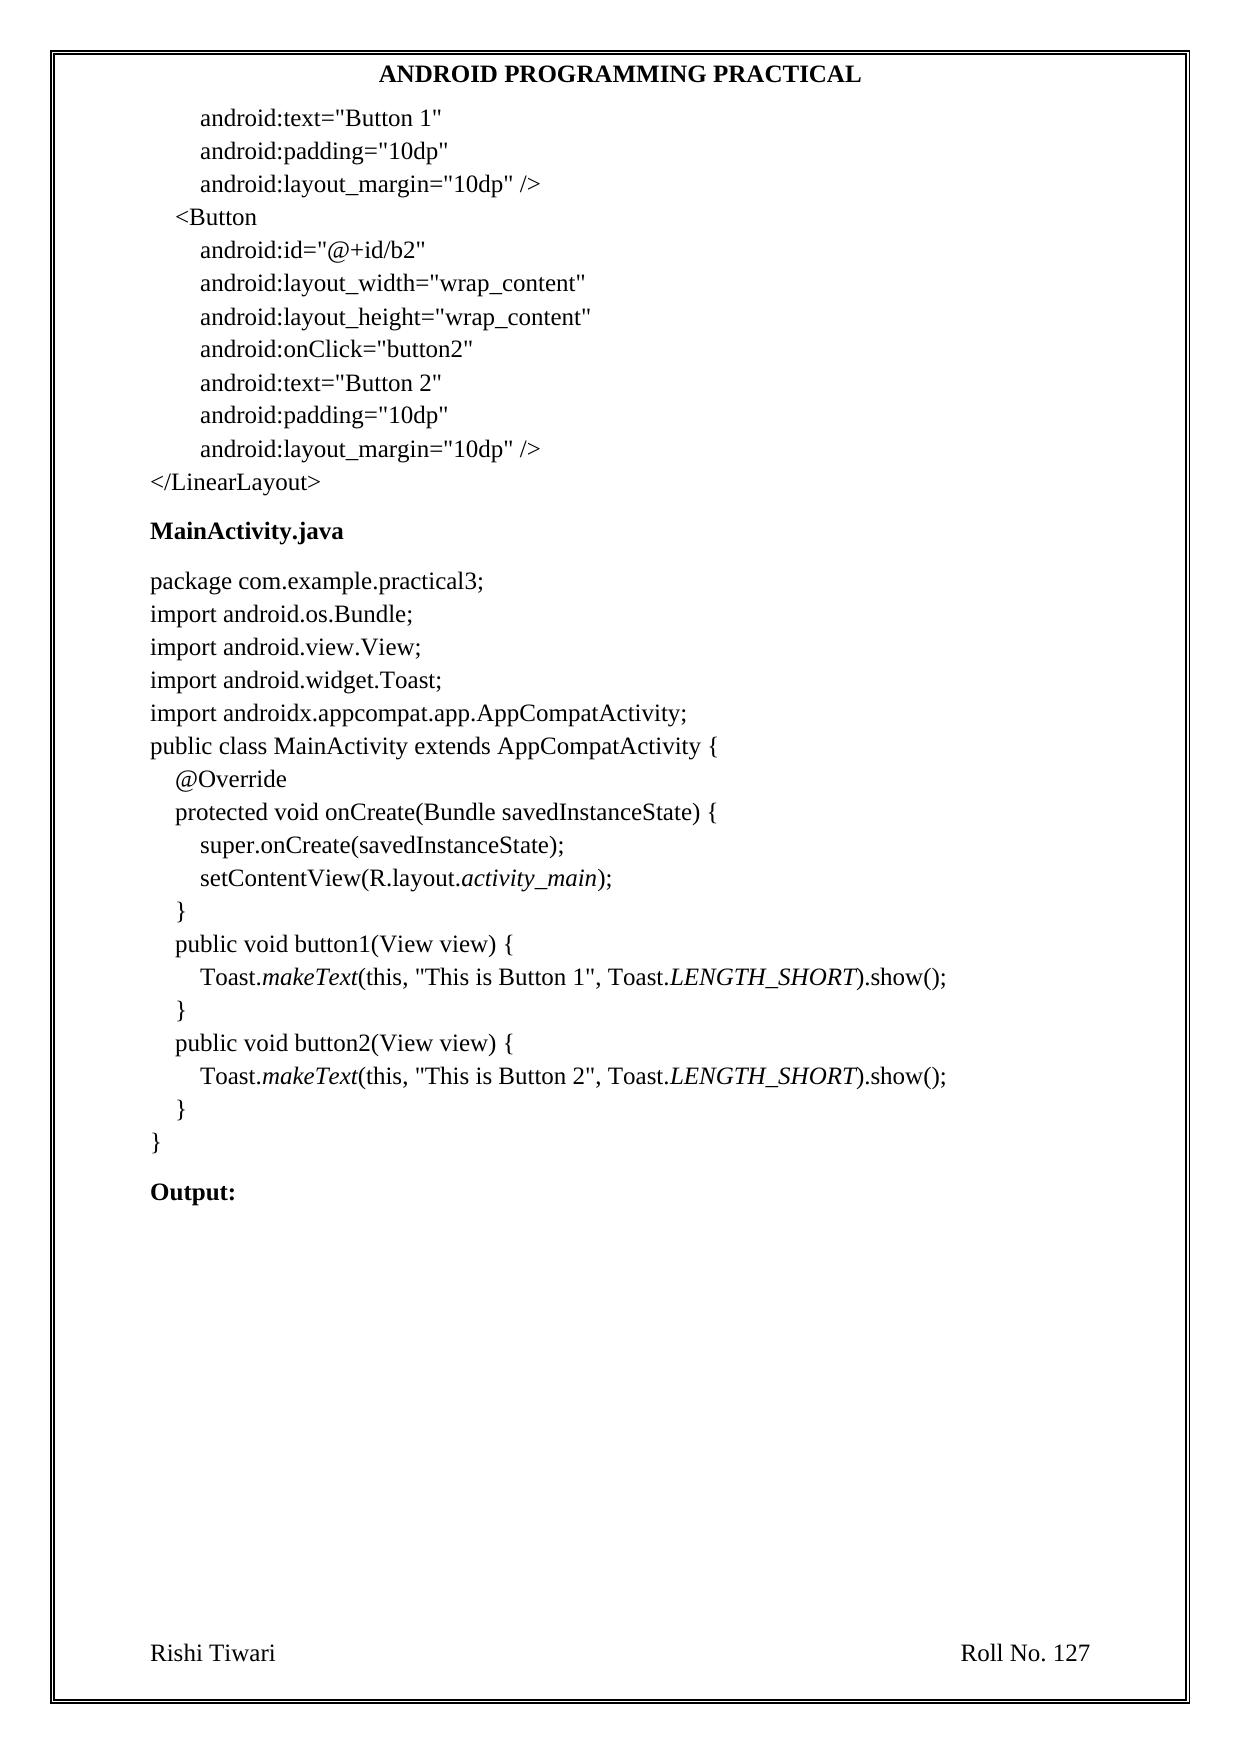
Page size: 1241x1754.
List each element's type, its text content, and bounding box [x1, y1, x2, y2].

text MainActivity.java [150, 516, 1090, 545]
text Output: [150, 1177, 1090, 1206]
text package com.example.practical3; import android.os.Bundle; import android.view.View; import android.widget.Toast; import androidx.appcompat.app.AppCompatActivity; public class MainActivity extends AppCompatActivity { @Override protected void onCreate(Bundle savedInstanceState) { super.onCreate(savedInstanceState); setContentView(R.layout.activity_main); } public void button1(View view) { Toast.makeText(this, "This is Button 1", Toast.LENGTH_SHORT).show(); } public void button2(View view) { Toast.makeText(this, "This is Button 2", Toast.LENGTH_SHORT).show(); } } [150, 566, 1090, 1156]
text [150, 103, 1090, 495]
